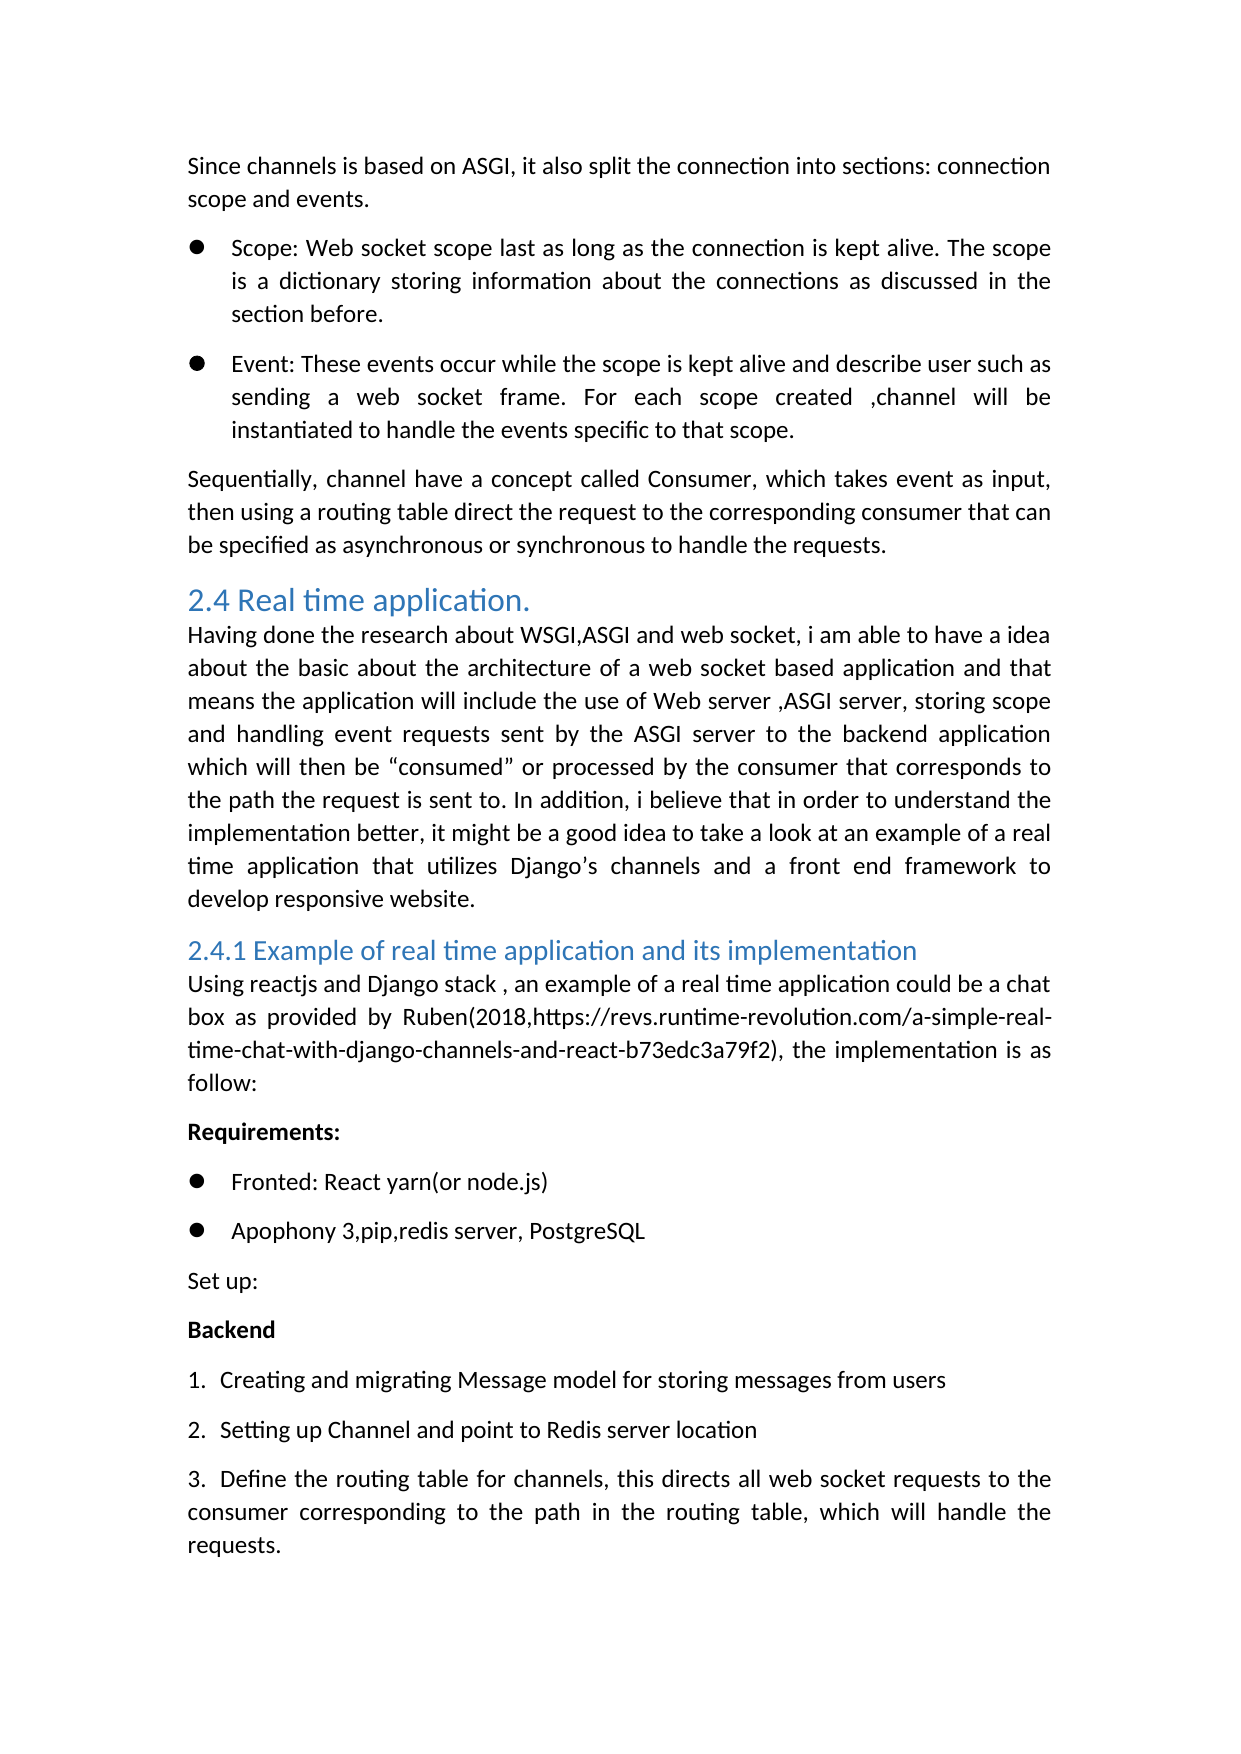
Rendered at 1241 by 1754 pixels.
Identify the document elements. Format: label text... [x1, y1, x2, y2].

list Setting up Channel and point to Redis server location [187, 1414, 1053, 1444]
text Since channels is based on ASGI, it also split the connection into sections: connection scope and events. [187, 150, 1053, 213]
list Creating and migrating Message model for storing messages from users [187, 1364, 1053, 1395]
subtitle 2.4.1 Example of real time application and its implementation [187, 932, 1053, 968]
list Event: These events occur while the scope is kept alive and describe user such as sending a web socket frame. For each scope created ,channel will be instantiated to handle the events specific to that scope. [187, 348, 1053, 444]
subtitle 2.4 Real time application. [187, 579, 1053, 619]
text Having done the research about WSGI,ASGI and web socket, i am able to have a idea about the basic about the architecture of a web socket based application and that means the application will include the use of Web server ,ASGI server, storing scope and handling event requests sent by the ASGI server to the backend application which will then be “consumed” or processed by the consumer that corresponds to the path the request is sent to. In addition, i believe that in order to understand the implementation better, it might be a good idea to take a look at an example of a real time application that utilizes Django’s channels and a front end framework to develop responsive website. [187, 619, 1053, 913]
list Scope: Web socket scope last as long as the connection is kept alive. The scope is a dictionary storing information about the connections as discussed in the section before. [187, 232, 1053, 329]
list Define the routing table for channels, this directs all web socket requests to the consumer corresponding to the path in the routing table, which will handle the requests. [187, 1463, 1053, 1560]
text Using reactjs and Django stack , an example of a real time application could be a chat box as provided by Ruben(2018,https://revs.runtime-revolution.com/a-simple-real-time-chat-with-django-channels-and-react-b73edc3a79f2), the implementation is as follow: [187, 968, 1053, 1097]
text Backend [187, 1315, 1053, 1345]
text Set up: [187, 1265, 1053, 1296]
text Sequentially, channel have a concept called Consumer, which takes event as input, then using a routing table direct the request to the corresponding consumer that can be specified as asynchronous or synchronous to handle the requests. [187, 463, 1053, 560]
list Apophony 3,pip,redis server, PostgreSQL [187, 1216, 1053, 1246]
list Fronted: React yarn(or node.js) [187, 1166, 1053, 1196]
text Requirements: [187, 1116, 1053, 1147]
